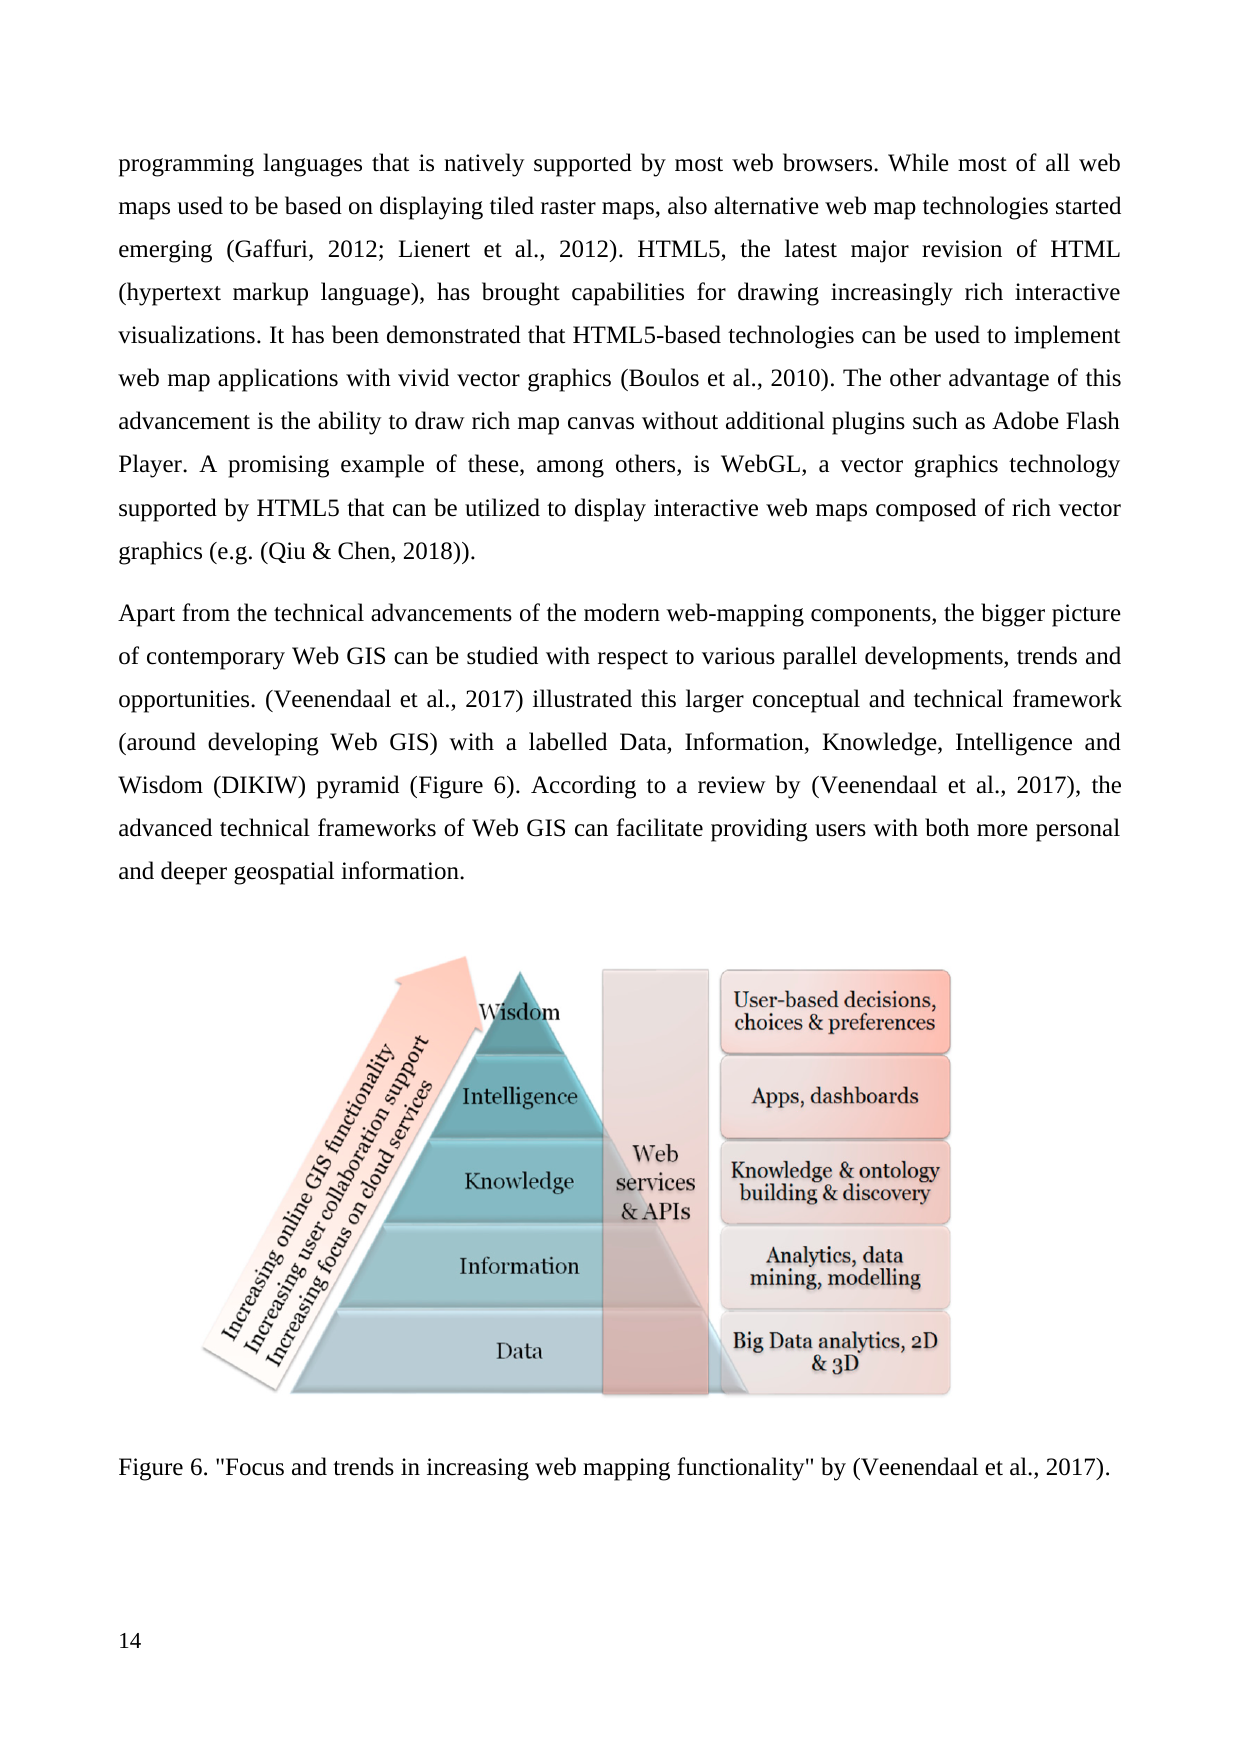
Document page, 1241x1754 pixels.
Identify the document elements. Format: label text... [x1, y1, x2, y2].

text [118, 148, 1122, 564]
text Figure 6. "Focus and trends in increasing web mapping functionality" by (Veenendaal et al., 2017). [118, 1452, 1122, 1481]
text Apart from the technical advancements of the modern web-mapping components, the bigger picture of contemporary Web GIS can be studied with respect to various parallel developments, trends and opportunities. (Veenendaal et al., 2017) illustrated this larger conceptual and technical framework (around developing Web GIS) with a labelled Data, Information, Knowledge, Intelligence and Wisdom (DIKIW) pyramid (Figure 6). According to a review by (Veenendaal et al., 2017), the advanced technical frameworks of Web GIS can facilitate providing users with both more personal and deeper geospatial information. [118, 598, 1122, 885]
picture [118, 918, 1006, 1420]
